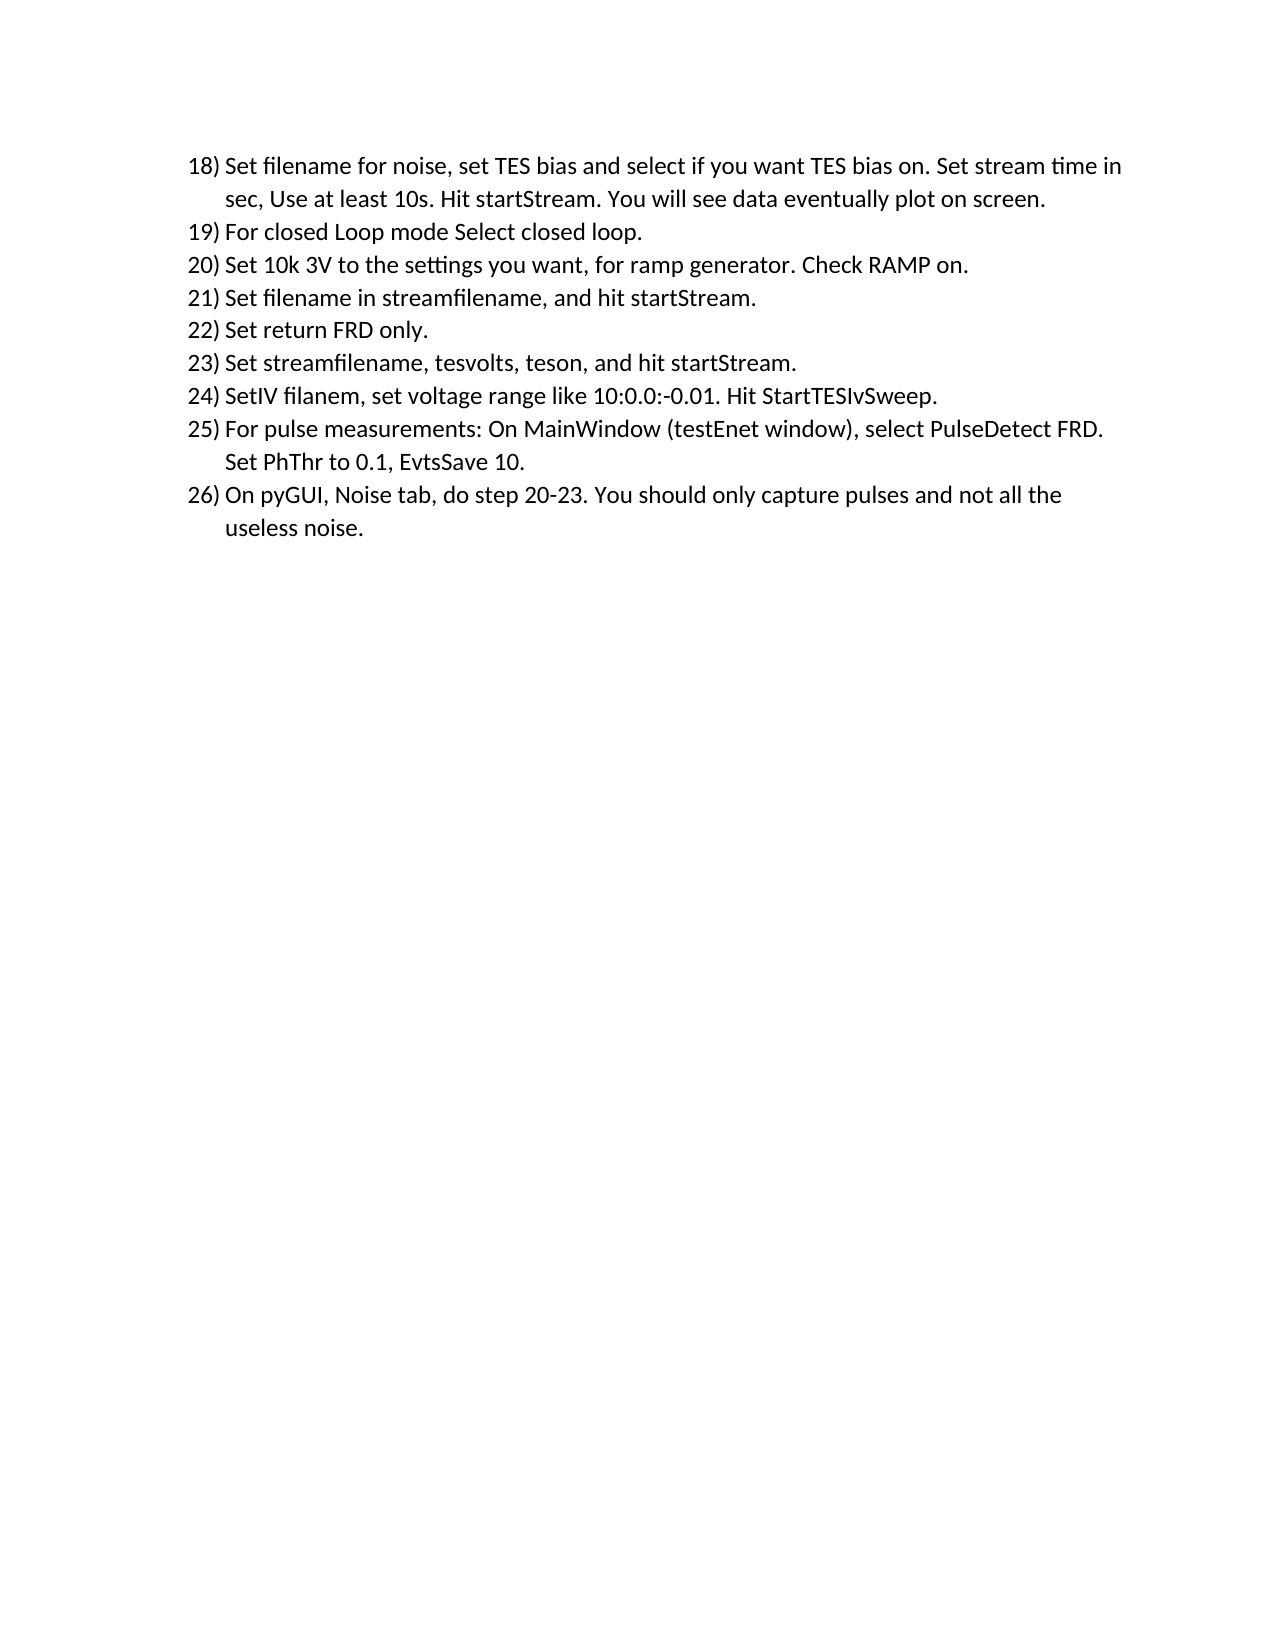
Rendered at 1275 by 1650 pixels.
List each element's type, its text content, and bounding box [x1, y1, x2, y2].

list Set filename for noise, set TES bias and select if you want TES bias on. Set stream time in sec, Use at least 10s. Hit startStream. You will see data eventually plot on screen. [187, 150, 1125, 213]
list For closed Loop mode Select closed loop. [187, 216, 1125, 246]
list On pyGUI, Noise tab, do step 20-23. You should only capture pulses and not all the useless noise. [187, 479, 1125, 543]
list Set 10k 3V to the settings you want, for ramp generator. Check RAMP on. [187, 249, 1125, 279]
list Set filename in streamfilename, and hit startStream. [187, 282, 1125, 312]
list Set return FRD only. [187, 314, 1125, 345]
list Set streamfilename, tesvolts, teson, and hit startStream. [187, 347, 1125, 378]
list For pulse measurements: On MainWindow (testEnet window), select PulseDetect FRD. Set PhThr to 0.1, EvtsSave 10. [187, 413, 1125, 477]
list SetIV filanem, set voltage range like 10:0.0:-0.01. Hit StartTESIvSweep. [187, 380, 1125, 411]
